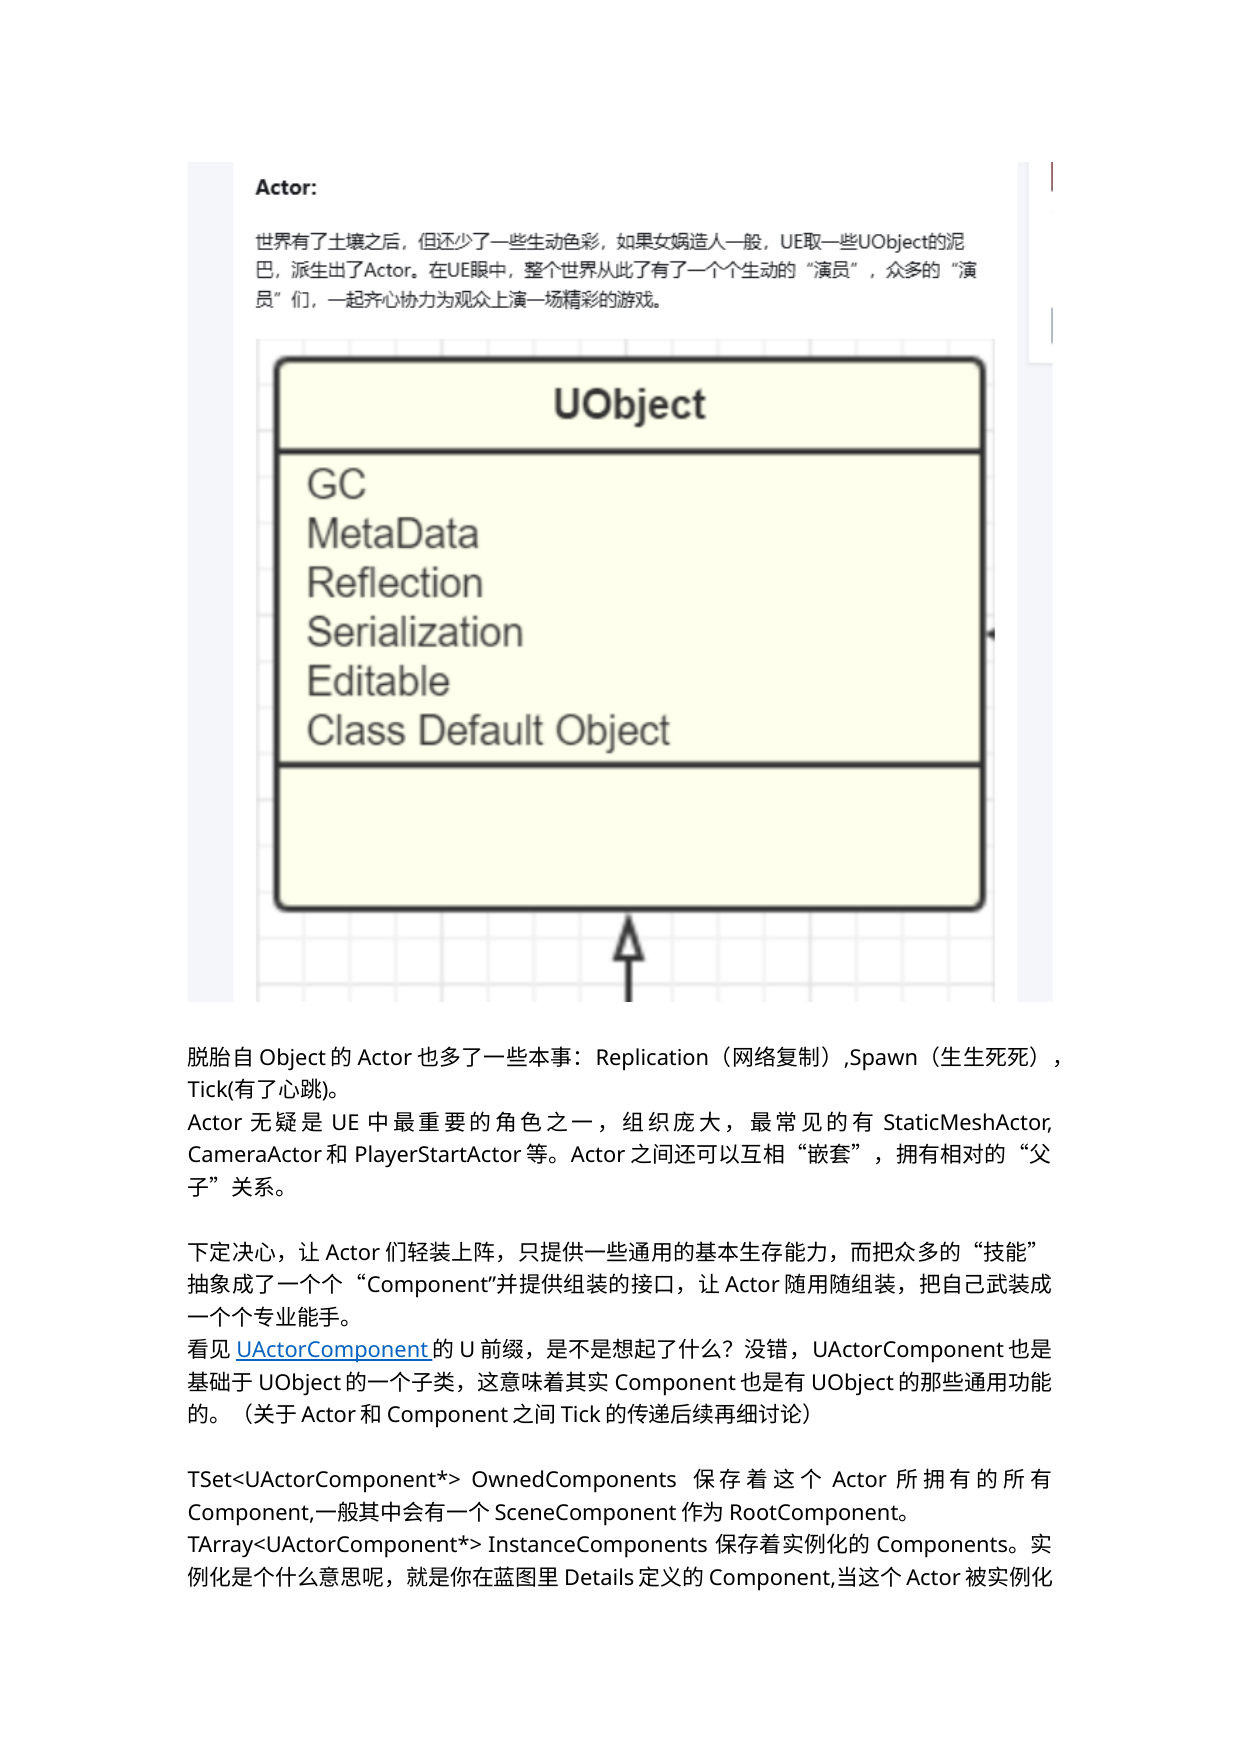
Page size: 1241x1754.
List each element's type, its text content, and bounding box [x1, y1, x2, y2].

picture [187, 162, 1053, 1002]
text 下定决心，让Actor们轻装上阵，只提供一些通用的基本生存能力，而把众多的“技能”抽象成了一个个“Component”并提供组装的接口，让Actor随用随组装，把自己武装成一个个专业能手。 [187, 1234, 1053, 1332]
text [187, 1462, 1053, 1592]
text 看见UActorComponent的U前缀，是不是想起了什么？没错，UActorComponent也是基础于UObject的一个子类，这意味着其实Component也是有UObject的那些通用功能的。（关于Actor和Component之间Tick的传递后续再细讨论） [187, 1332, 1053, 1429]
text 脱胎自Object的Actor也多了一些本事：Replication（网络复制）,Spawn（生生死死），Tick(有了心跳)。 Actor无疑是UE中最重要的角色之一，组织庞大，最常见的有StaticMeshActor, CameraActor和 PlayerStartActor等。Actor之间还可以互相“嵌套”，拥有相对的“父子”关系。 [187, 1039, 1053, 1202]
